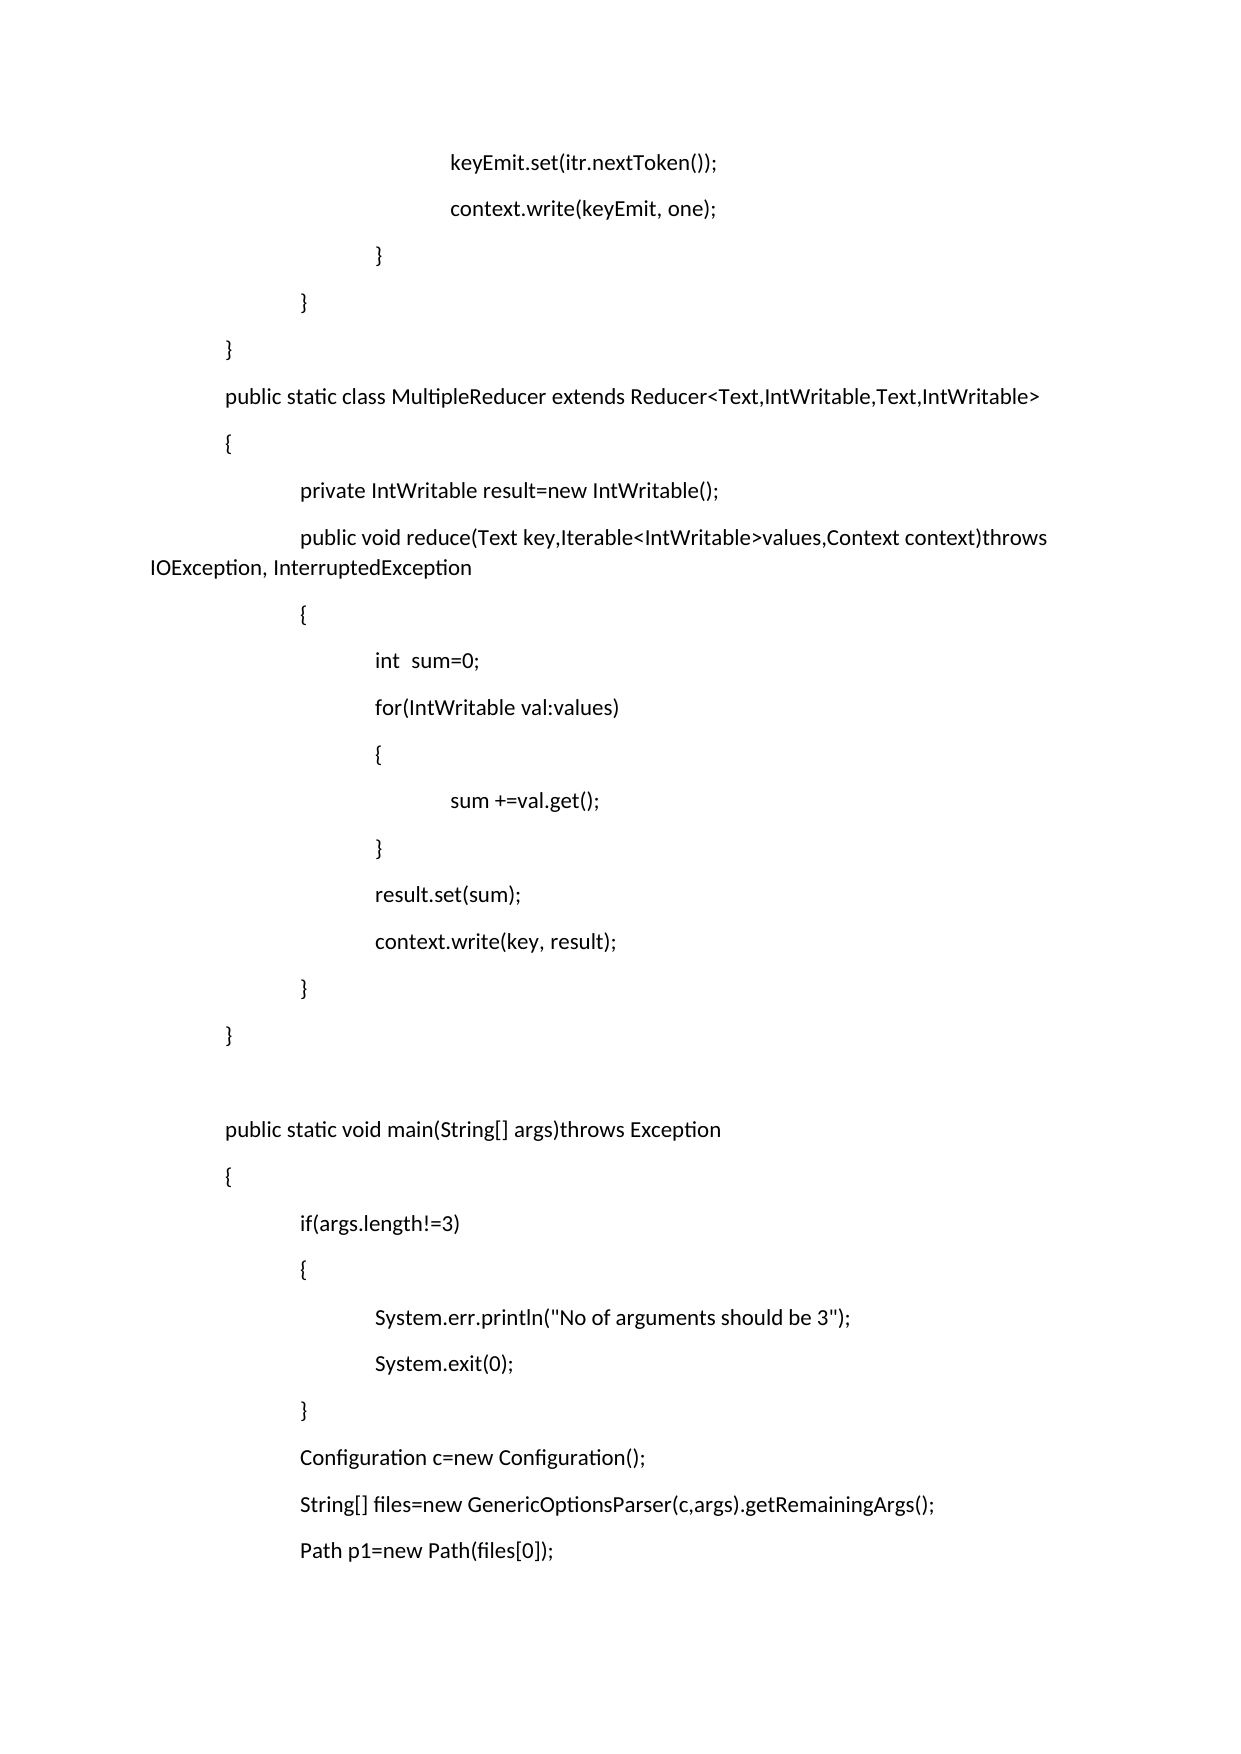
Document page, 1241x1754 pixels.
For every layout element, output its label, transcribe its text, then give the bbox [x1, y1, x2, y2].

text { [225, 429, 1138, 457]
text } [225, 335, 1138, 363]
text public static class MultipleReducer extends Reducer<Text,IntWritable,Text,IntWritable> [225, 382, 1138, 410]
text public static void main(String[] args)throws Exception [225, 1115, 1138, 1143]
text String[] files=new GenericOptionsParser(c,args).getRemainingArgs(); Path p1=new Path(files[0]); [300, 1490, 937, 1564]
text private IntWritable result=new IntWritable(); [300, 476, 1138, 504]
text keyEmit.set(itr.nextToken()); context.write(keyEmit, one); [450, 148, 719, 222]
text sum +=val.get(); [450, 787, 1138, 815]
text { [300, 1256, 1138, 1283]
text result.set(sum); context.write(key, result); [375, 881, 617, 956]
text } [300, 288, 1138, 316]
text int sum=0; for(IntWritable val:values) [375, 647, 620, 721]
text public void reduce(Text key,Iterable<IntWritable>values,Context context)throws IOException, InterruptedException [150, 523, 1050, 581]
text Configuration c=new Configuration(); [300, 1443, 1138, 1471]
text } [300, 1396, 1138, 1424]
text } [300, 974, 1138, 1002]
text if(args.length!=3) [300, 1209, 1138, 1237]
text } [225, 1021, 1138, 1049]
text } [375, 834, 1138, 862]
text { [225, 1162, 1138, 1190]
text { [300, 600, 1138, 628]
text { [375, 740, 1138, 768]
text } [375, 241, 1138, 269]
text System.err.println("No of arguments should be 3"); System.exit(0); [375, 1303, 853, 1377]
